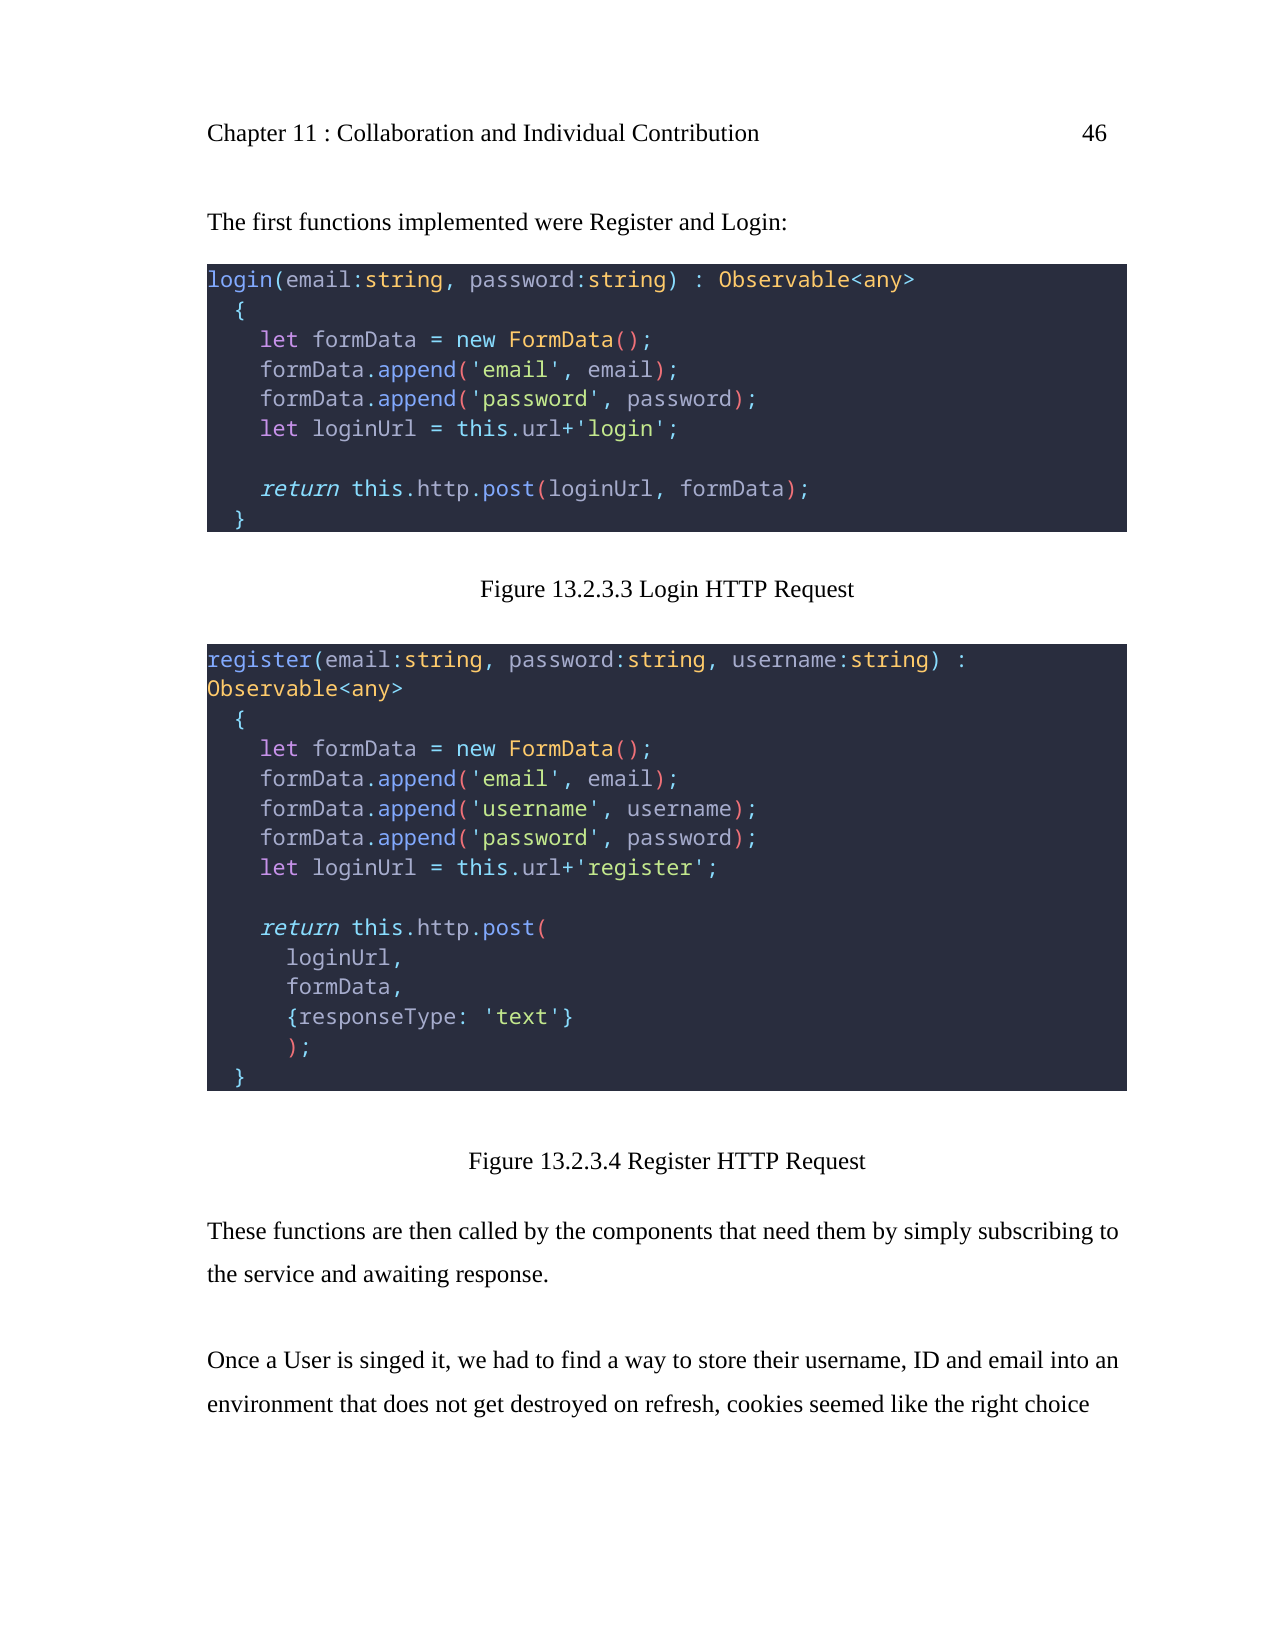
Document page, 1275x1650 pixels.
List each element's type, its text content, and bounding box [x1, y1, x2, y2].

text let formData = new FormData(); [207, 733, 1127, 763]
text return this.http.post(loginUrl, formData); [207, 473, 1127, 503]
text formData.append('email', email); [207, 354, 1127, 383]
text } [207, 1061, 1127, 1091]
text { [207, 703, 1127, 733]
text ); [207, 1031, 1127, 1061]
text loginUrl, [207, 942, 1127, 971]
text } [207, 503, 1127, 532]
text let loginUrl = this.url+'login'; [207, 413, 1127, 443]
text formData.append('password', password); [207, 822, 1127, 852]
text {responseType: 'text'} [207, 1001, 1127, 1031]
text Figure 13.2.3.3 Login HTTP Request [207, 574, 1127, 602]
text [207, 1346, 1127, 1417]
text Figure 13.2.3.4 Register HTTP Request [207, 1146, 1127, 1175]
text formData.append('username', username); [207, 793, 1127, 822]
text register(email:string, password:string, username:string) : Observable<any> [207, 644, 1127, 703]
text These functions are then called by the components that need them by simply subscribing to the service and awaiting response. [207, 1216, 1127, 1288]
text formData.append('email', email); [207, 763, 1127, 793]
text return this.http.post( [207, 912, 1127, 942]
text formData, [207, 971, 1127, 1001]
text let loginUrl = this.url+'register'; [207, 852, 1127, 882]
text formData.append('password', password); [207, 383, 1127, 413]
text { [207, 294, 1127, 324]
text let formData = new FormData(); [207, 324, 1127, 354]
text The first functions implemented were Register and Login: [207, 207, 1127, 236]
text login(email:string, password:string) : Observable<any> [207, 264, 1127, 294]
